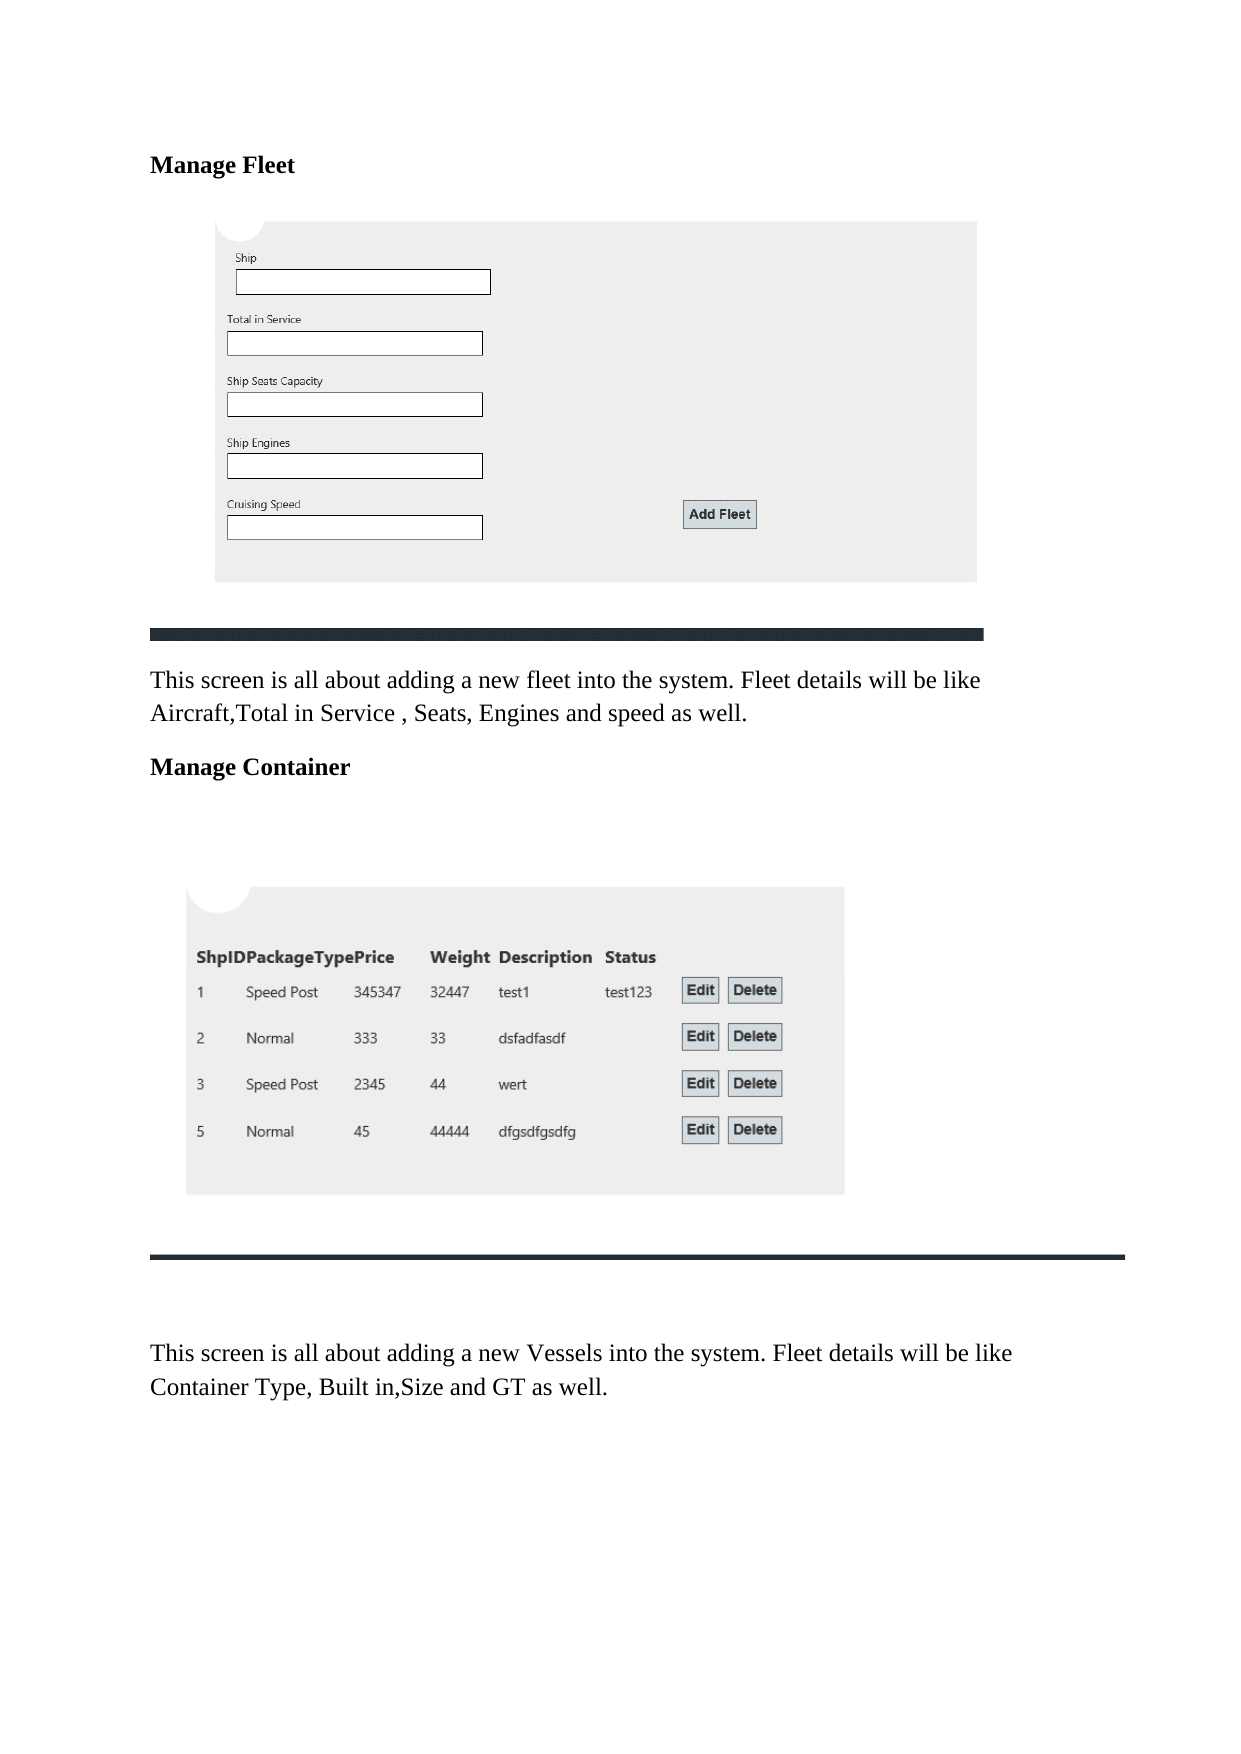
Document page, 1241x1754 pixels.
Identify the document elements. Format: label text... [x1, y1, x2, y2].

text Manage Fleet [150, 150, 1090, 179]
picture [150, 203, 984, 641]
picture [150, 860, 1125, 1260]
text Manage Container [150, 752, 1090, 781]
text This screen is all about adding a new Vessels into the system. Fleet details will be like Container Type, Built in,Size and GT as well. [150, 1338, 1090, 1400]
text This screen is all about adding a new fleet into the system. Fleet details will be like Aircraft,Total in Service , Seats, Engines and speed as well. [150, 665, 1090, 727]
